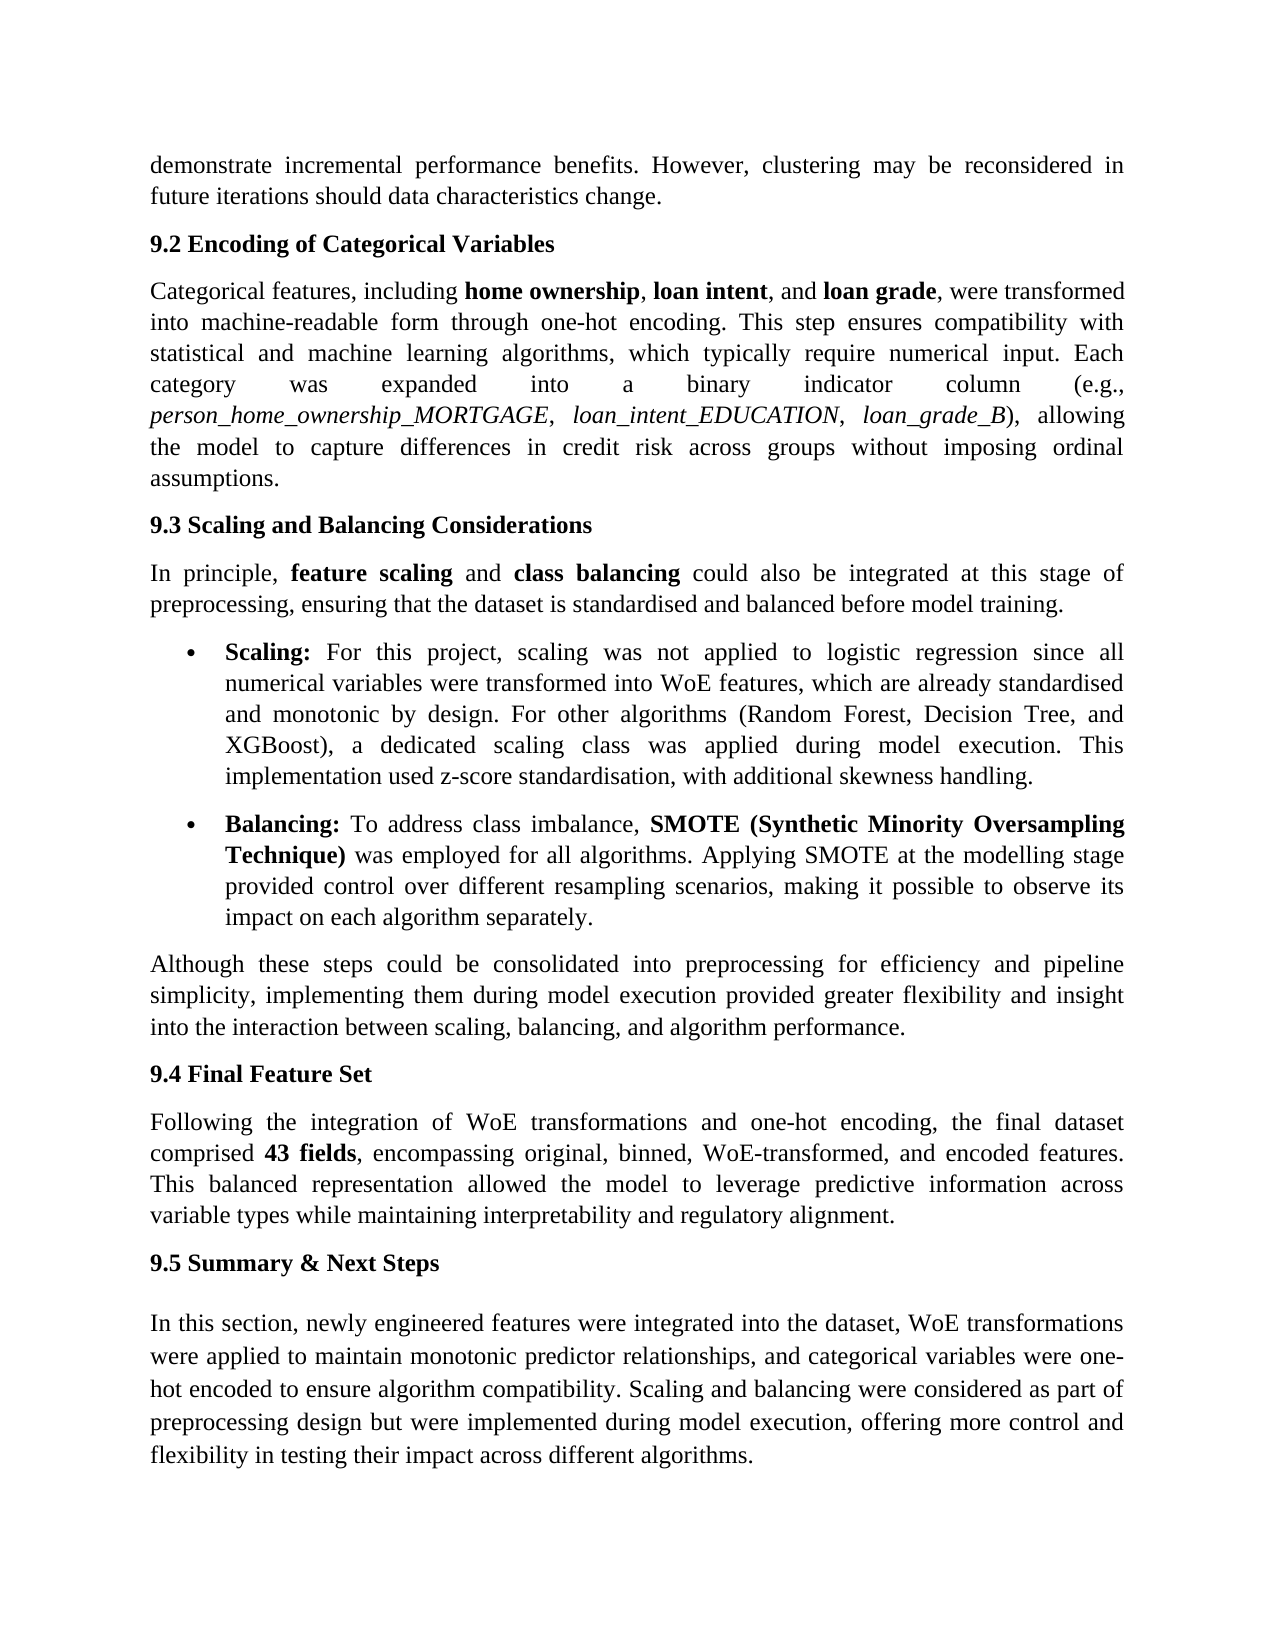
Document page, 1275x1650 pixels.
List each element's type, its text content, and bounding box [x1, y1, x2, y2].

text Following the integration of WoE transformations and one-hot encoding, the final dataset comprised 43 fields, encompassing original, binned, WoE-transformed, and encoded features. This balanced representation allowed the model to leverage predictive information across variable types while maintaining interpretability and regulatory alignment. [150, 1107, 1125, 1229]
text 9.4 Final Feature Set [150, 1059, 1125, 1088]
text 9.2 Encoding of Categorical Variables [150, 229, 1125, 257]
text Although these steps could be consolidated into preprocessing for efficiency and pipeline simplicity, implementing them during model execution provided greater flexibility and insight into the interaction between scaling, balancing, and algorithm performance. [150, 949, 1125, 1040]
list Scaling: For this project, scaling was not applied to logistic regression since all numerical variables were transformed into WoE features, which are already standardised and monotonic by design. For other algorithms (Random Forest, Decision Tree, and XGBoost), a dedicated scaling class was applied during model execution. This implementation used z-score standardisation, with additional skewness handling. [187, 637, 1125, 790]
text 9.5 Summary & Next Steps [150, 1248, 1125, 1277]
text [150, 150, 1125, 210]
text In this section, newly engineered features were integrated into the dataset, WoE transformations were applied to maintain monotonic predictor relationships, and categorical variables were one-hot encoded to ensure algorithm compatibility. Scaling and balancing were considered as part of preprocessing design but were implemented during model execution, offering more control and flexibility in testing their impact across different algorithms. [150, 1308, 1125, 1469]
list Balancing: To address class imbalance, SMOTE (Synthetic Minority Oversampling Technique) was employed for all algorithms. Applying SMOTE at the modelling stage provided control over different resampling scenarios, making it possible to observe its impact on each algorithm separately. [187, 809, 1125, 931]
text Categorical features, including home ownership, loan intent, and loan grade, were transformed into machine-readable form through one-hot encoding. This step ensures compatibility with statistical and machine learning algorithms, which typically require numerical input. Each category was expanded into a binary indicator column (e.g., person_home_ownership_MORTGAGE, loan_intent_EDUCATION, loan_grade_B), allowing the model to capture differences in credit risk across groups without imposing ordinal assumptions. [150, 276, 1125, 491]
text In principle, feature scaling and class balancing could also be integrated at this stage of preprocessing, ensuring that the dataset is standardised and balanced before model training. [150, 558, 1125, 618]
text 9.3 Scaling and Balancing Considerations [150, 510, 1125, 539]
